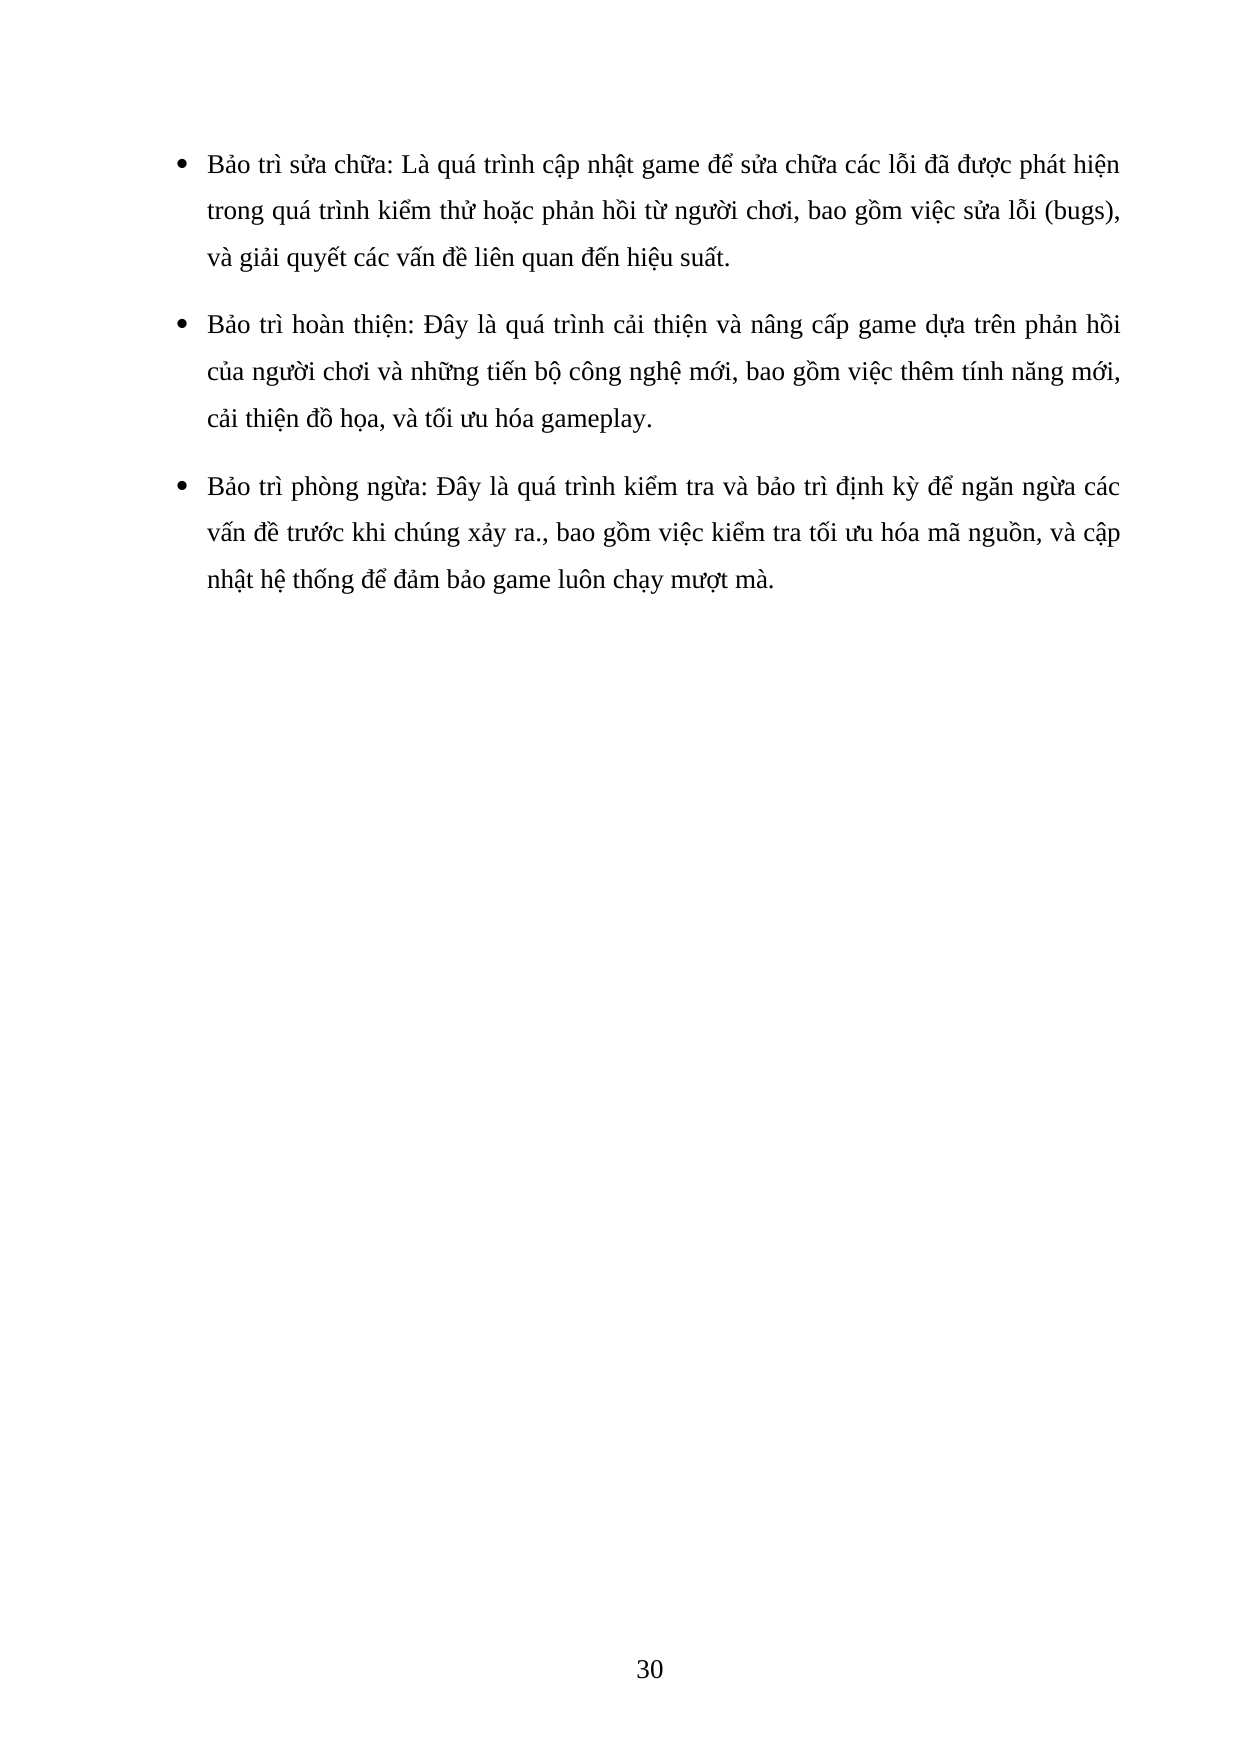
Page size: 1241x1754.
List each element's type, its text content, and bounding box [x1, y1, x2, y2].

text Bảo trì phòng ngừa: Đây là quá trình kiểm tra và bảo trì định kỳ để ngăn ngừa các vấn đề trước khi chúng xảy ra., bao gồm việc kiểm tra tối ưu hóa mã nguồn, và cập nhật hệ thống để đảm bảo game luôn chạy mượt mà. [177, 469, 1122, 594]
text Bảo trì hoàn thiện: Đây là quá trình cải thiện và nâng cấp game dựa trên phản hồi của người chơi và những tiến bộ công nghệ mới, bao gồm việc thêm tính năng mới, cải thiện đồ họa, và tối ưu hóa gameplay. [177, 309, 1122, 433]
text Bảo trì sửa chữa: Là quá trình cập nhật game để sửa chữa các lỗi đã được phát hiện trong quá trình kiểm thử hoặc phản hồi từ người chơi, bao gồm việc sửa lỗi (bugs), và giải quyết các vấn đề liên quan đến hiệu suất. [177, 148, 1122, 272]
